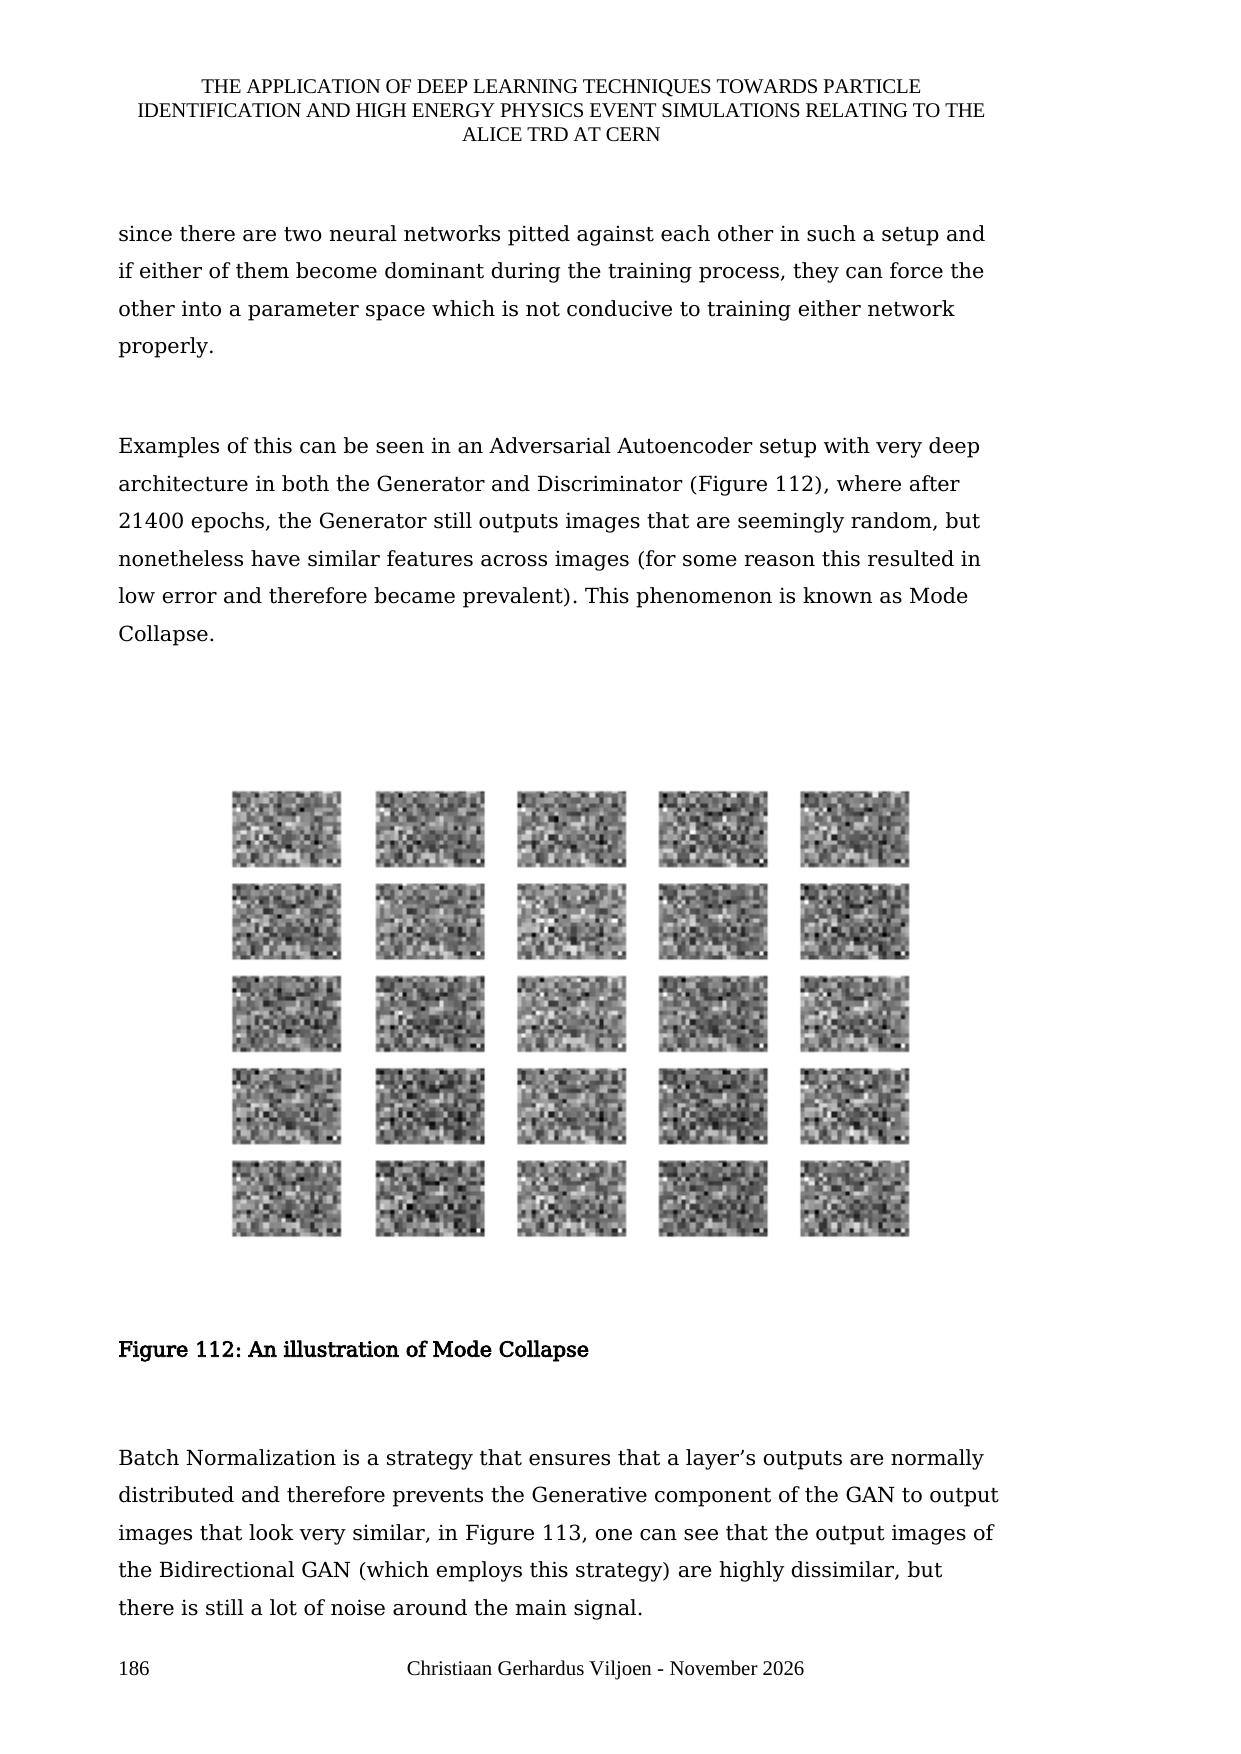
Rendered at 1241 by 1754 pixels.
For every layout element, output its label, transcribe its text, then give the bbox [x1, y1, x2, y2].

picture [118, 720, 1004, 1311]
